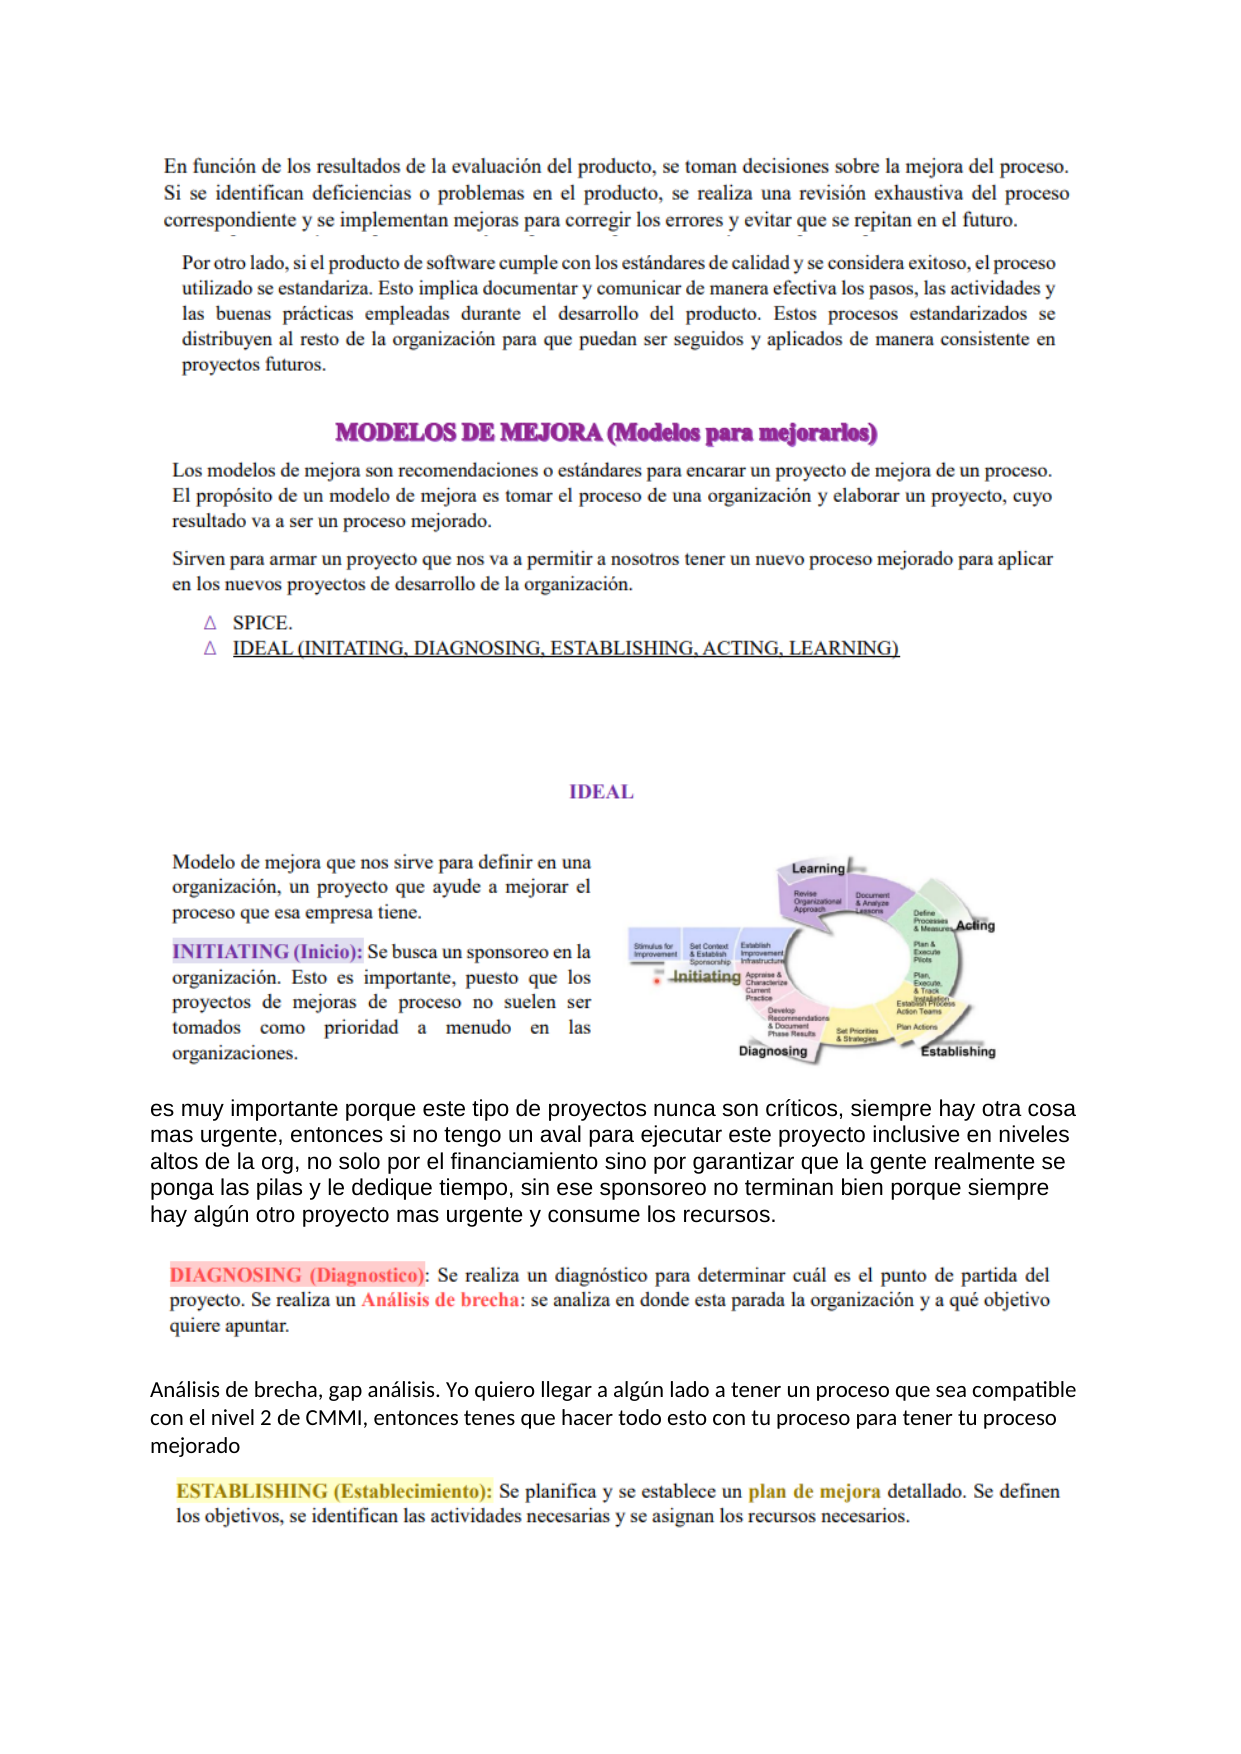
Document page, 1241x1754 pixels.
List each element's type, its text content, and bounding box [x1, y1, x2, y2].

picture [150, 751, 1091, 814]
picture [150, 1251, 1091, 1350]
picture [150, 1458, 1091, 1534]
text es muy importante porque este tipo de proyectos nunca son críticos, siempre hay otra cosa mas urgente, entonces si no tengo un aval para ejecutar este proyecto inclusive en niveles altos de la org, no solo por el financiamiento sino por garantizar que la gente realmente se ponga las pilas y le dedique tiempo, sin ese sponsoreo no terminan bien porque siempre hay algún otro proyecto mas urgente y consume los recursos. [150, 1095, 1090, 1227]
text Análisis de brecha, gap análisis. Yo quiero llegar a algún lado a tener un proceso que sea compatible con el nivel 2 de CMMI, entonces tenes que hacer todo esto con tu proceso para tener tu proceso mejorado [150, 1375, 1090, 1458]
picture [150, 410, 1091, 675]
picture [150, 150, 1091, 386]
picture [150, 838, 1091, 1071]
